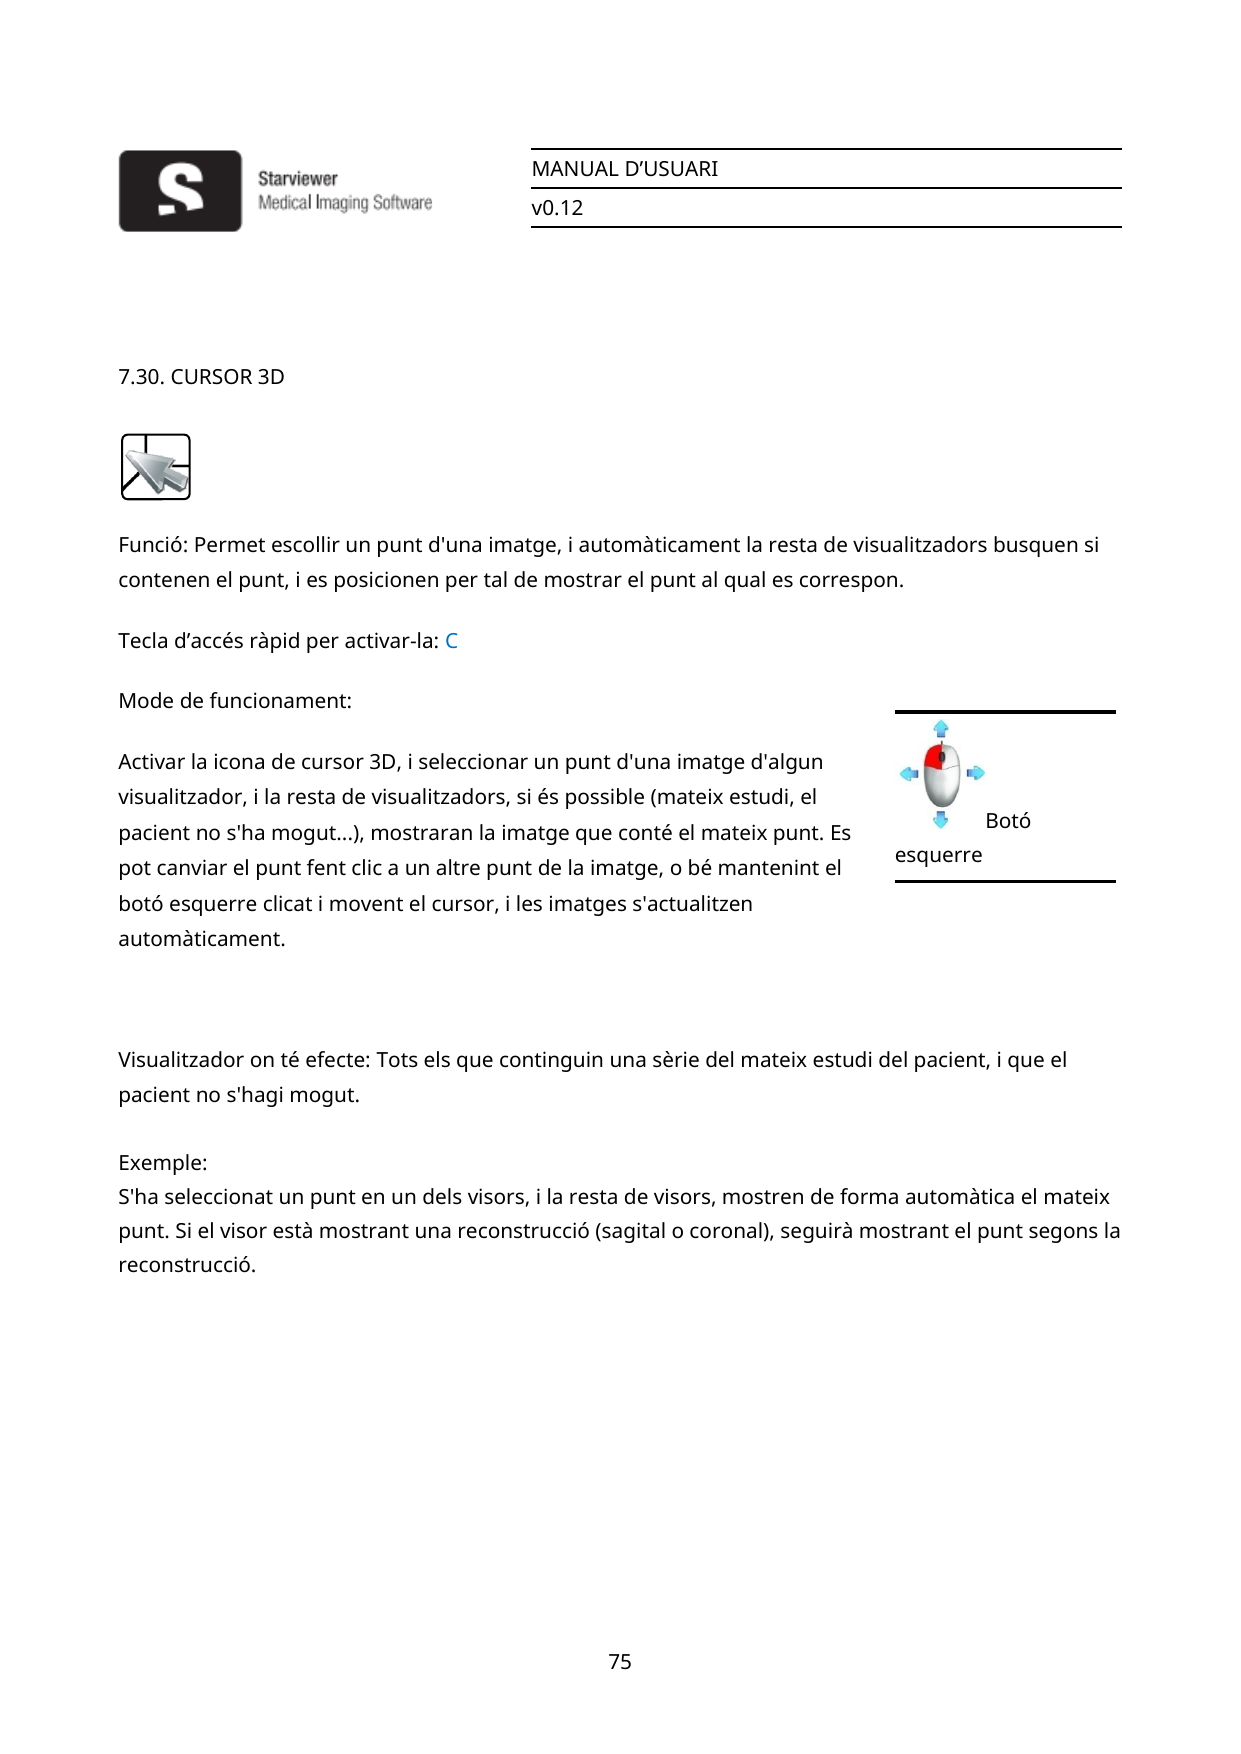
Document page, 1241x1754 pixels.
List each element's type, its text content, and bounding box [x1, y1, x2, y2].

table_header Botó esquerre [895, 714, 1116, 880]
text Activar la icona de cursor 3D, i seleccionar un punt d'una imatge d'algun visualitzador, i la resta de visualitzadors, si és possible (mateix estudi, el pacient no s'ha mogut...), mostraran la imatge que conté el mateix punt. Es pot canviar el punt fent clic a un altre punt de la imatge, o bé mantenint el botó esquerre clicat i movent el cursor, i les imatges s'actualitzen automàticament. [118, 747, 1122, 953]
text Mode de funcionament: [118, 686, 1122, 715]
text S'ha seleccionat un punt en un dels visors, i la resta de visors, mostren de forma automàtica el mateix punt. Si el visor està mostrant una reconstrucció (sagital o coronal), seguirà mostrant el punt segons la reconstrucció. [118, 1182, 1122, 1278]
text Exemple: [118, 1148, 1122, 1176]
picture [894, 719, 985, 829]
text Tecla d’accés ràpid per activar-la: C [118, 626, 1122, 654]
picture [124, 436, 188, 498]
text Funció: Permet escollir un punt d'una imatge, i automàticament la resta de visualitzadors busquen si contenen el punt, i es posicionen per tal de mostrar el punt al qual es correspon. [118, 530, 1122, 594]
subtitle Cursor 3D [118, 362, 1122, 391]
text Visualitzador on té efecte: Tots els que continguin una sèrie del mateix estudi del pacient, i que el pacient no s'hagi mogut. [118, 1046, 1122, 1108]
